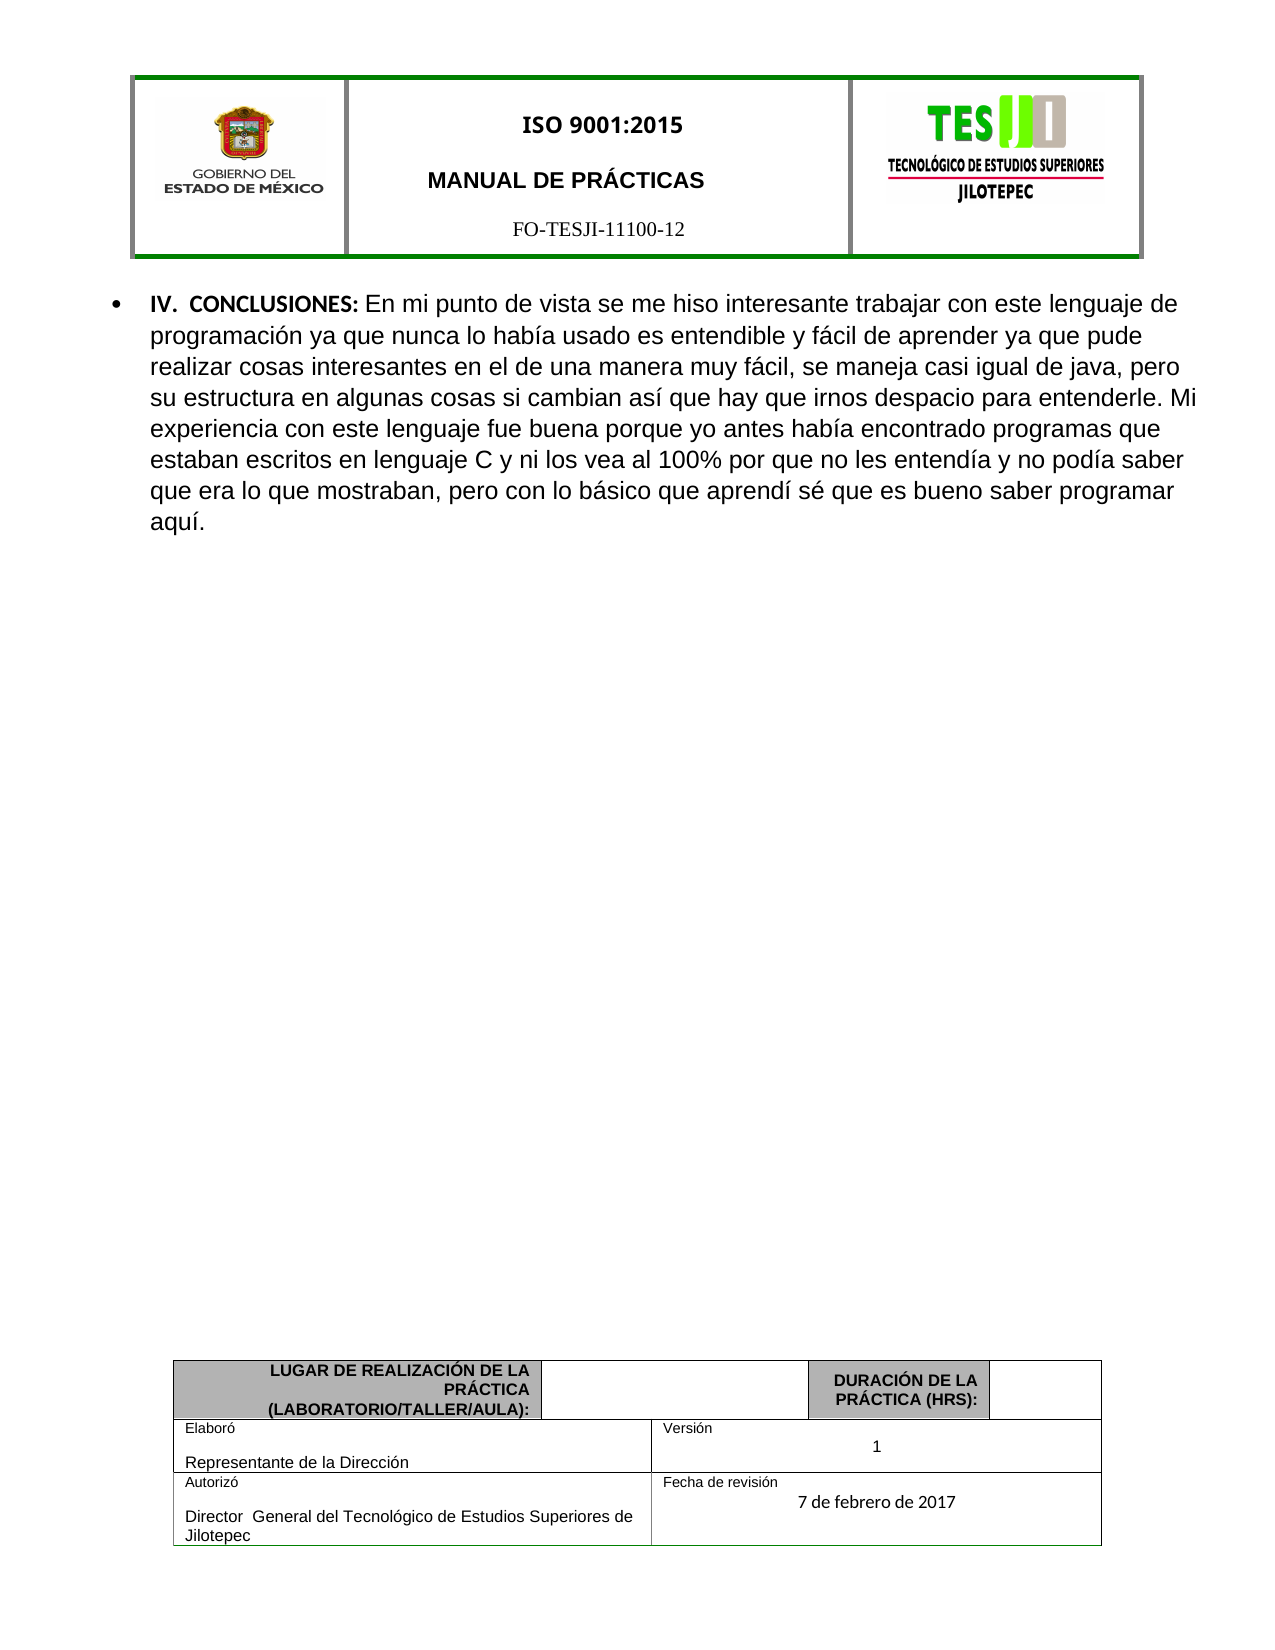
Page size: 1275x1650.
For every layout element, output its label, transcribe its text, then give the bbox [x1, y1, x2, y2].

list IV. CONCLUSIONES: En mi punto de vista se me hiso interesante trabajar con este lenguaje de programación ya que nunca lo había usado es entendible y fácil de aprender ya que pude realizar cosas interesantes en el de una manera muy fácil, se maneja casi igual de java, pero su estructura en algunas cosas si cambian así que hay que irnos despacio para entenderle. Mi experiencia con este lenguaje fue buena porque yo antes había encontrado programas que estaban escritos en lenguaje C y ni los vea al 100% por que no les entendía y no podía saber que era lo que mostraban, pero con lo básico que aprendí sé que es bueno saber programar aquí. [112, 288, 1200, 536]
picture [886, 92, 1106, 204]
picture [154, 97, 327, 201]
